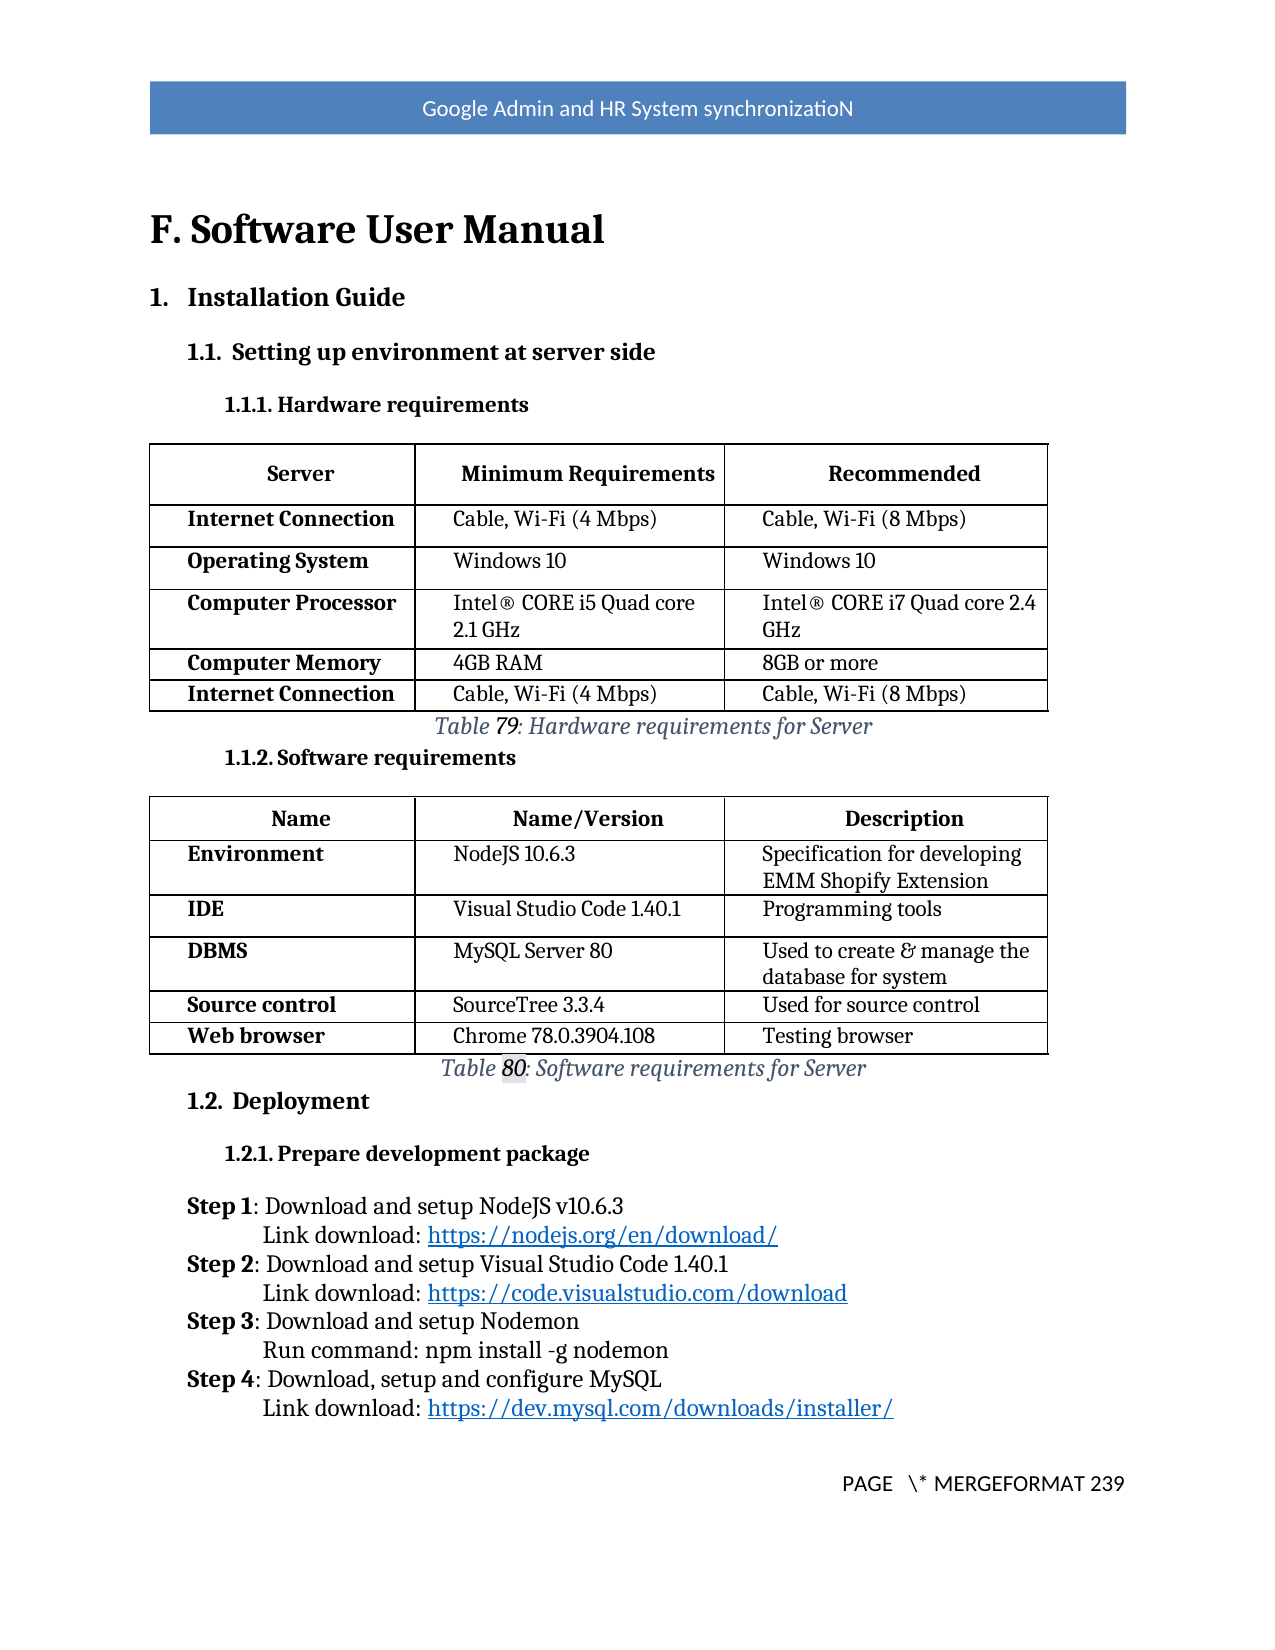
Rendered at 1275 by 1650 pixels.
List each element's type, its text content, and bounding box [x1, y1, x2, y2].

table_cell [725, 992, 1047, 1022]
text Link download: https://code.visualstudio.com/download [187, 1278, 1125, 1307]
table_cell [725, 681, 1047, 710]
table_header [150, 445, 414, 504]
text Table 79: Hardware requirements for Server [187, 712, 1125, 741]
text Link download: https://dev.mysql.com/downloads/installer/ [187, 1393, 1125, 1422]
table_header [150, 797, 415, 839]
text Step 3: Download and setup Nodemon [187, 1307, 1125, 1336]
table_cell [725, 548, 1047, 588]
subtitle Hardware requirements [225, 392, 1125, 418]
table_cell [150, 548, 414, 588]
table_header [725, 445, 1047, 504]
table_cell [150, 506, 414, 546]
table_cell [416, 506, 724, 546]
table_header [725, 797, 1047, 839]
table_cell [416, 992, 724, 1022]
text Step 4: Download, setup and configure MySQL [187, 1365, 1125, 1393]
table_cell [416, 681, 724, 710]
subtitle Software requirements [225, 745, 1125, 771]
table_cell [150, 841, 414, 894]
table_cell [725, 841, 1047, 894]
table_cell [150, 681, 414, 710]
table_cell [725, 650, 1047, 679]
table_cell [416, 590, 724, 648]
text Step 1: Download and setup NodeJS v10.6.3 [187, 1192, 1125, 1221]
subtitle Deployment [187, 1087, 1125, 1116]
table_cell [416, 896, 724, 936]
text Link download: https://nodejs.org/en/download/ [187, 1221, 1125, 1250]
subtitle F. Software User Manual [150, 206, 1125, 254]
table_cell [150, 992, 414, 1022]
text Table 80: Software requirements for Server [187, 1055, 502, 1083]
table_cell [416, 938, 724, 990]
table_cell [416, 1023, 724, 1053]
text Step 2: Download and setup Visual Studio Code 1.40.1 [187, 1250, 1125, 1278]
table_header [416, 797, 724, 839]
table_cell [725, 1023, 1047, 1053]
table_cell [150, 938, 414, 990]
text Run command: npm install -g nodemon [187, 1336, 1125, 1365]
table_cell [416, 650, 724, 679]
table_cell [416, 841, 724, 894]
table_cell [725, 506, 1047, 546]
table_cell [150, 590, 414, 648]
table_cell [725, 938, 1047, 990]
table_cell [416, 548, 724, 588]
subtitle Setting up environment at server side [187, 338, 1125, 367]
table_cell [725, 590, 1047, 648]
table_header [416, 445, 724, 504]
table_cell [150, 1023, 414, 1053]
subtitle Installation Guide [150, 282, 1125, 313]
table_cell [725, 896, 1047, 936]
text Table 80: Software requirements for Server [526, 1054, 1125, 1083]
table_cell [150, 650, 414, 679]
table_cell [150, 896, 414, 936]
subtitle Prepare development package [225, 1141, 1125, 1167]
